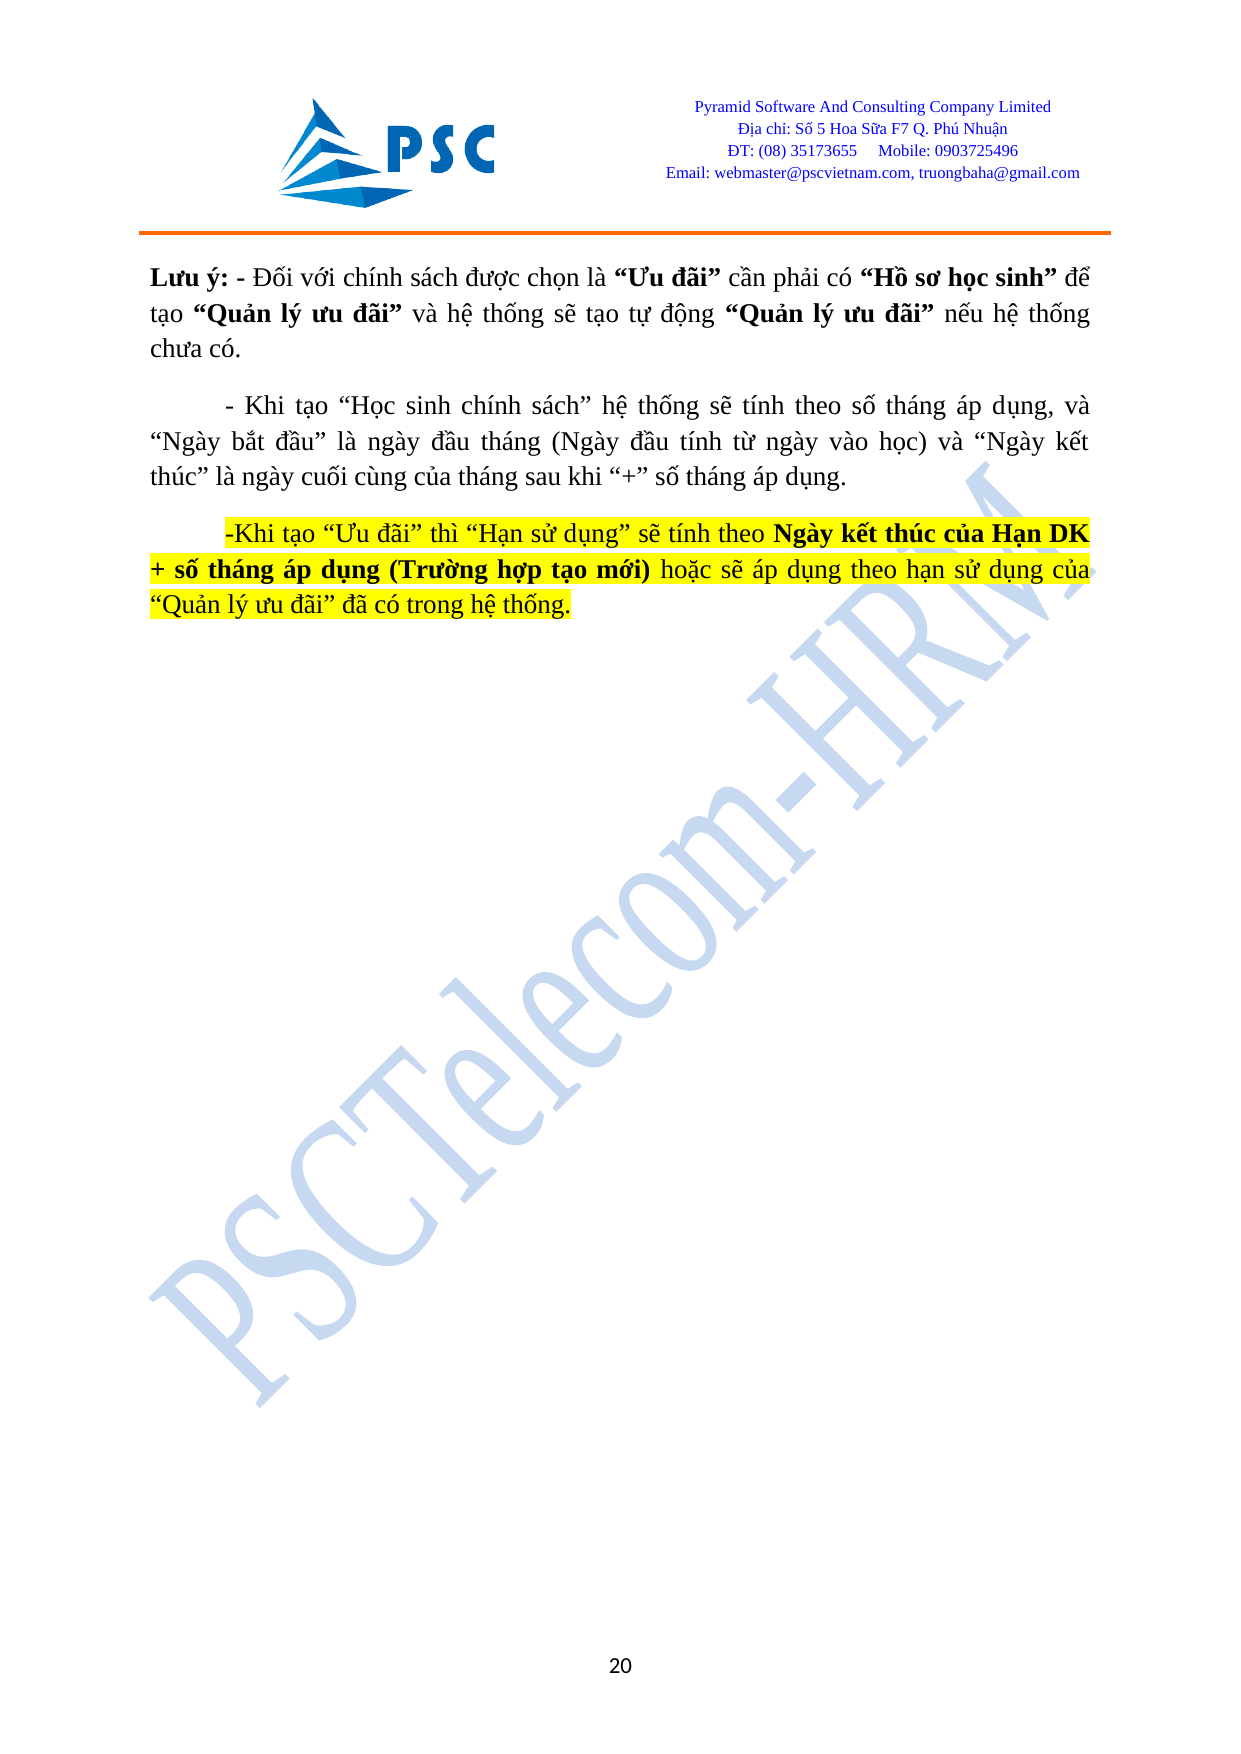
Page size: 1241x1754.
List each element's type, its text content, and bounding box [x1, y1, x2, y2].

text Lưu ý: - Đối với chính sách được chọn là “Ưu đãi” cần phải có “Hồ sơ học sinh” để tạo “Quản lý ưu đãi” và hệ thống sẽ tạo tự động “Quản lý ưu đãi” nếu hệ thống chưa có. [150, 261, 1090, 363]
text - Khi tạo “Học sinh chính sách” hệ thống sẽ tính theo số tháng áp dụng, và “Ngày bắt đầu” là ngày đầu tháng (Ngày đầu tính từ ngày vào học) và “Ngày kết thúc” là ngày cuối cùng của tháng sau khi “+” số tháng áp dụng. [150, 389, 1090, 492]
text -Khi tạo “Ưu đãi” thì “Hạn sử dụng” sẽ tính theo Ngày kết thúc của Hạn DK + số tháng áp dụng (Trường hợp tạo mới) hoặc sẽ áp dụng theo hạn sử dụng của “Quản lý ưu đãi” đã có trong hệ thống. [150, 517, 1090, 553]
picture [275, 93, 498, 213]
text -Khi tạo “Ưu đãi” thì “Hạn sử dụng” sẽ tính theo Ngày kết thúc của Hạn DK + số tháng áp dụng (Trường hợp tạo mới) hoặc sẽ áp dụng theo hạn sử dụng của “Quản lý ưu đãi” đã có trong hệ thống. [150, 584, 1090, 619]
